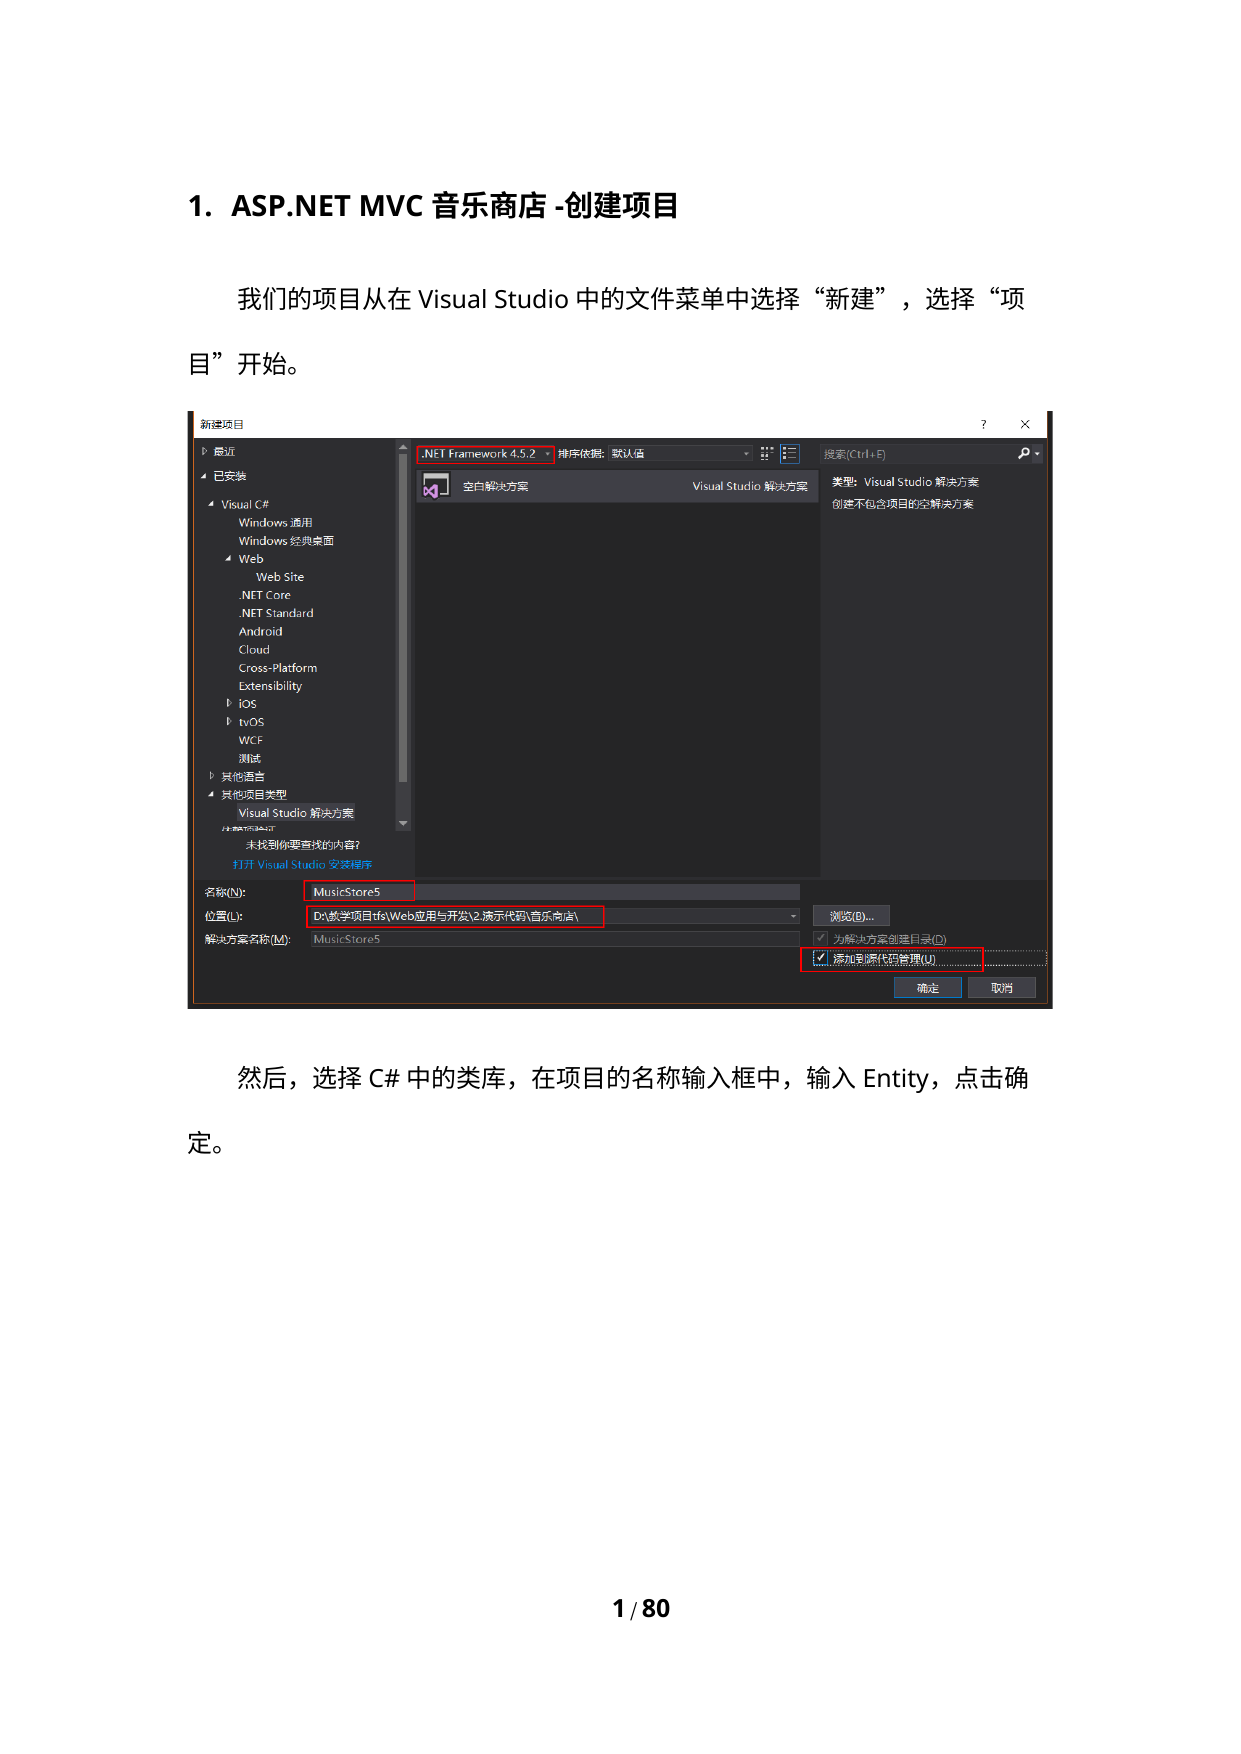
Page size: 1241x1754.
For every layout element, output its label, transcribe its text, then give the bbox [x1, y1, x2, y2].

picture [187, 411, 1053, 1009]
subtitle ASP.NET MVC 音乐商店 -创建项目 [187, 171, 1053, 236]
text 然后，选择 C# 中的类库，在项目的名称输入框中，输入 Entity，点击确定。 [187, 1044, 1053, 1174]
text 我们的项目从在 Visual Studio 中的文件菜单中选择“新建”，选择“项目”开始。 [187, 265, 1053, 395]
